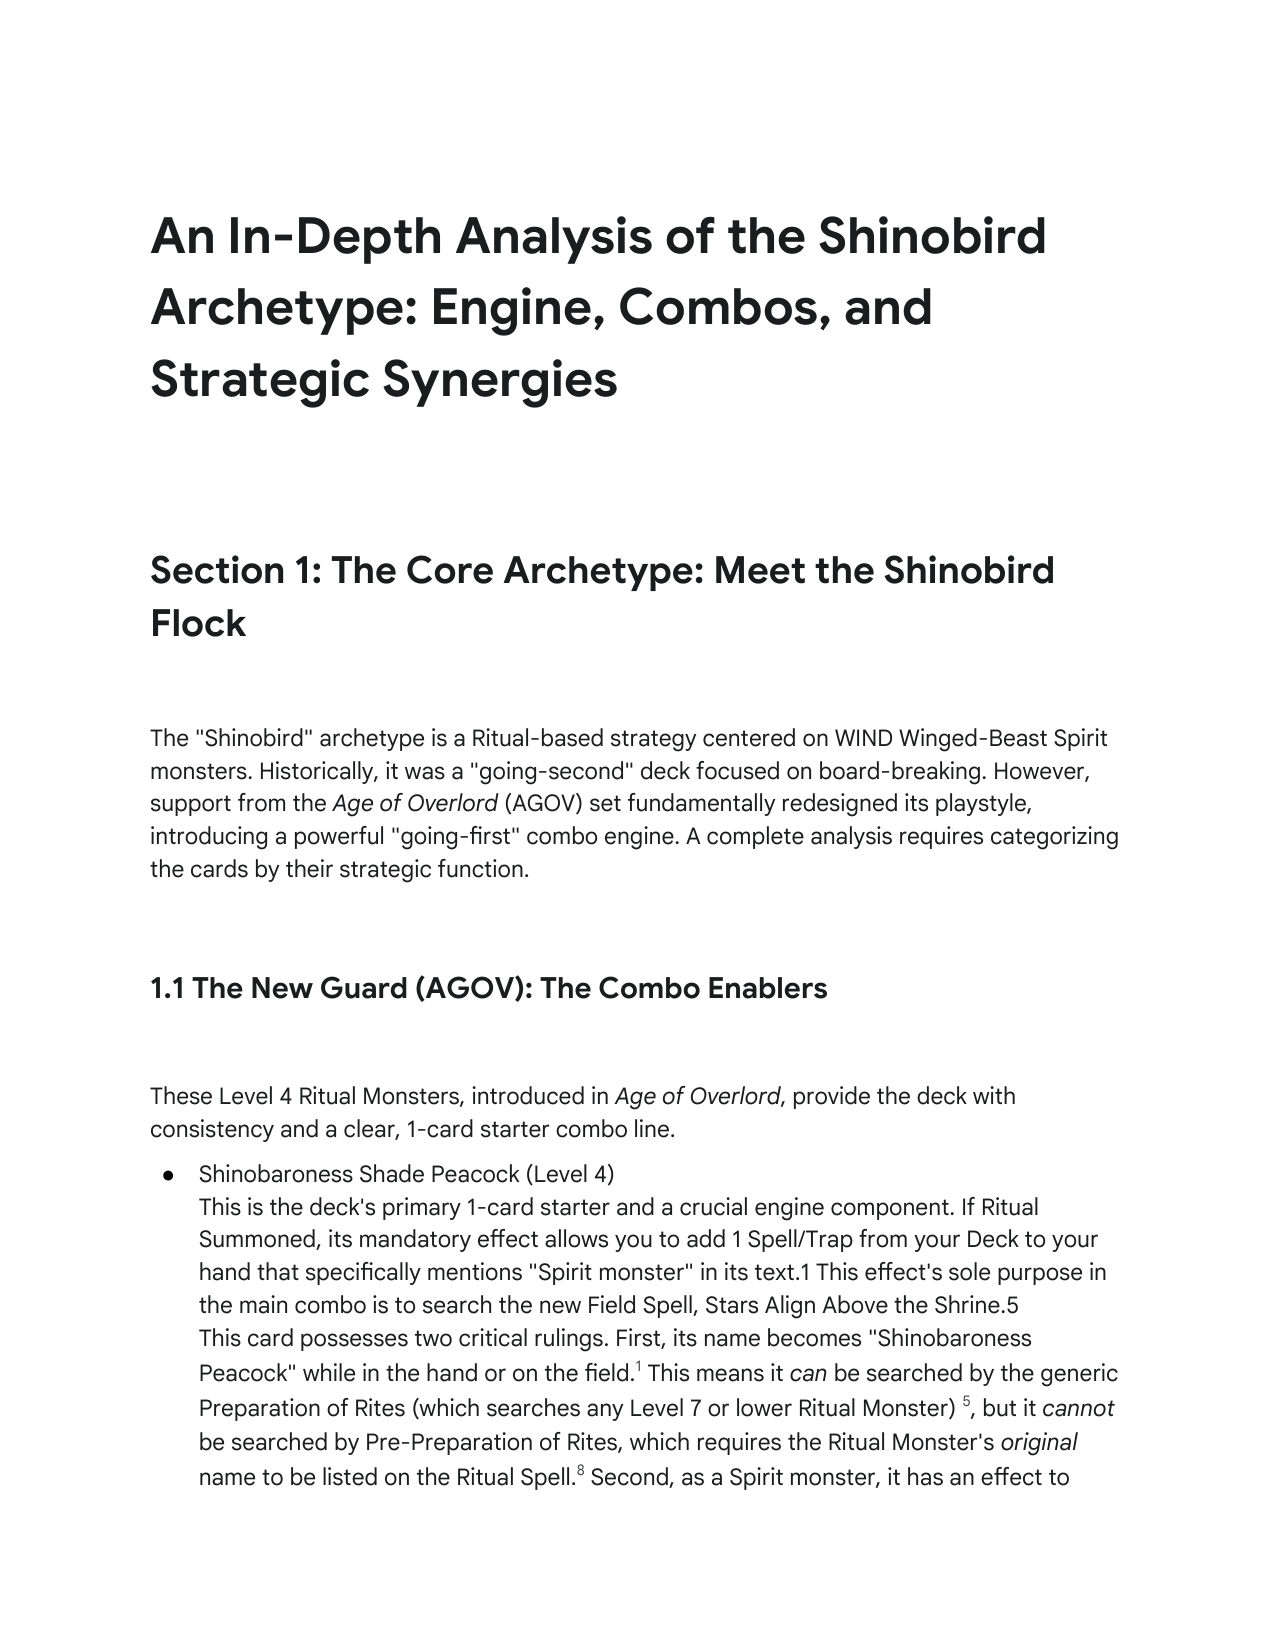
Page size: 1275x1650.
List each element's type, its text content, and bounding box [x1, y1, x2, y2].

text These Level 4 Ritual Monsters, introduced in Age of Overlord, provide the deck with consistency and a clear, 1-card starter combo line. [150, 1082, 1125, 1144]
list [161, 1160, 1125, 1492]
subtitle An In-Depth Analysis of the Shinobird Archetype: Engine, Combos, and Strategic Synergies [150, 205, 1125, 410]
text The "Shinobird" archetype is a Ritual-based strategy centered on WIND Winged-Beast Spirit monsters. Historically, it was a "going-second" deck focused on board-breaking. However, support from the Age of Overlord (AGOV) set fundamentally redesigned its playstyle, introducing a powerful "going-first" combo engine. A complete analysis requires categorizing the cards by their strategic function. [150, 724, 1125, 884]
subtitle Section 1: The Core Archetype: Meet the Shinobird Flock [150, 547, 1125, 647]
subtitle 1.1 The New Guard (AGOV): The Combo Enablers [150, 971, 1125, 1007]
